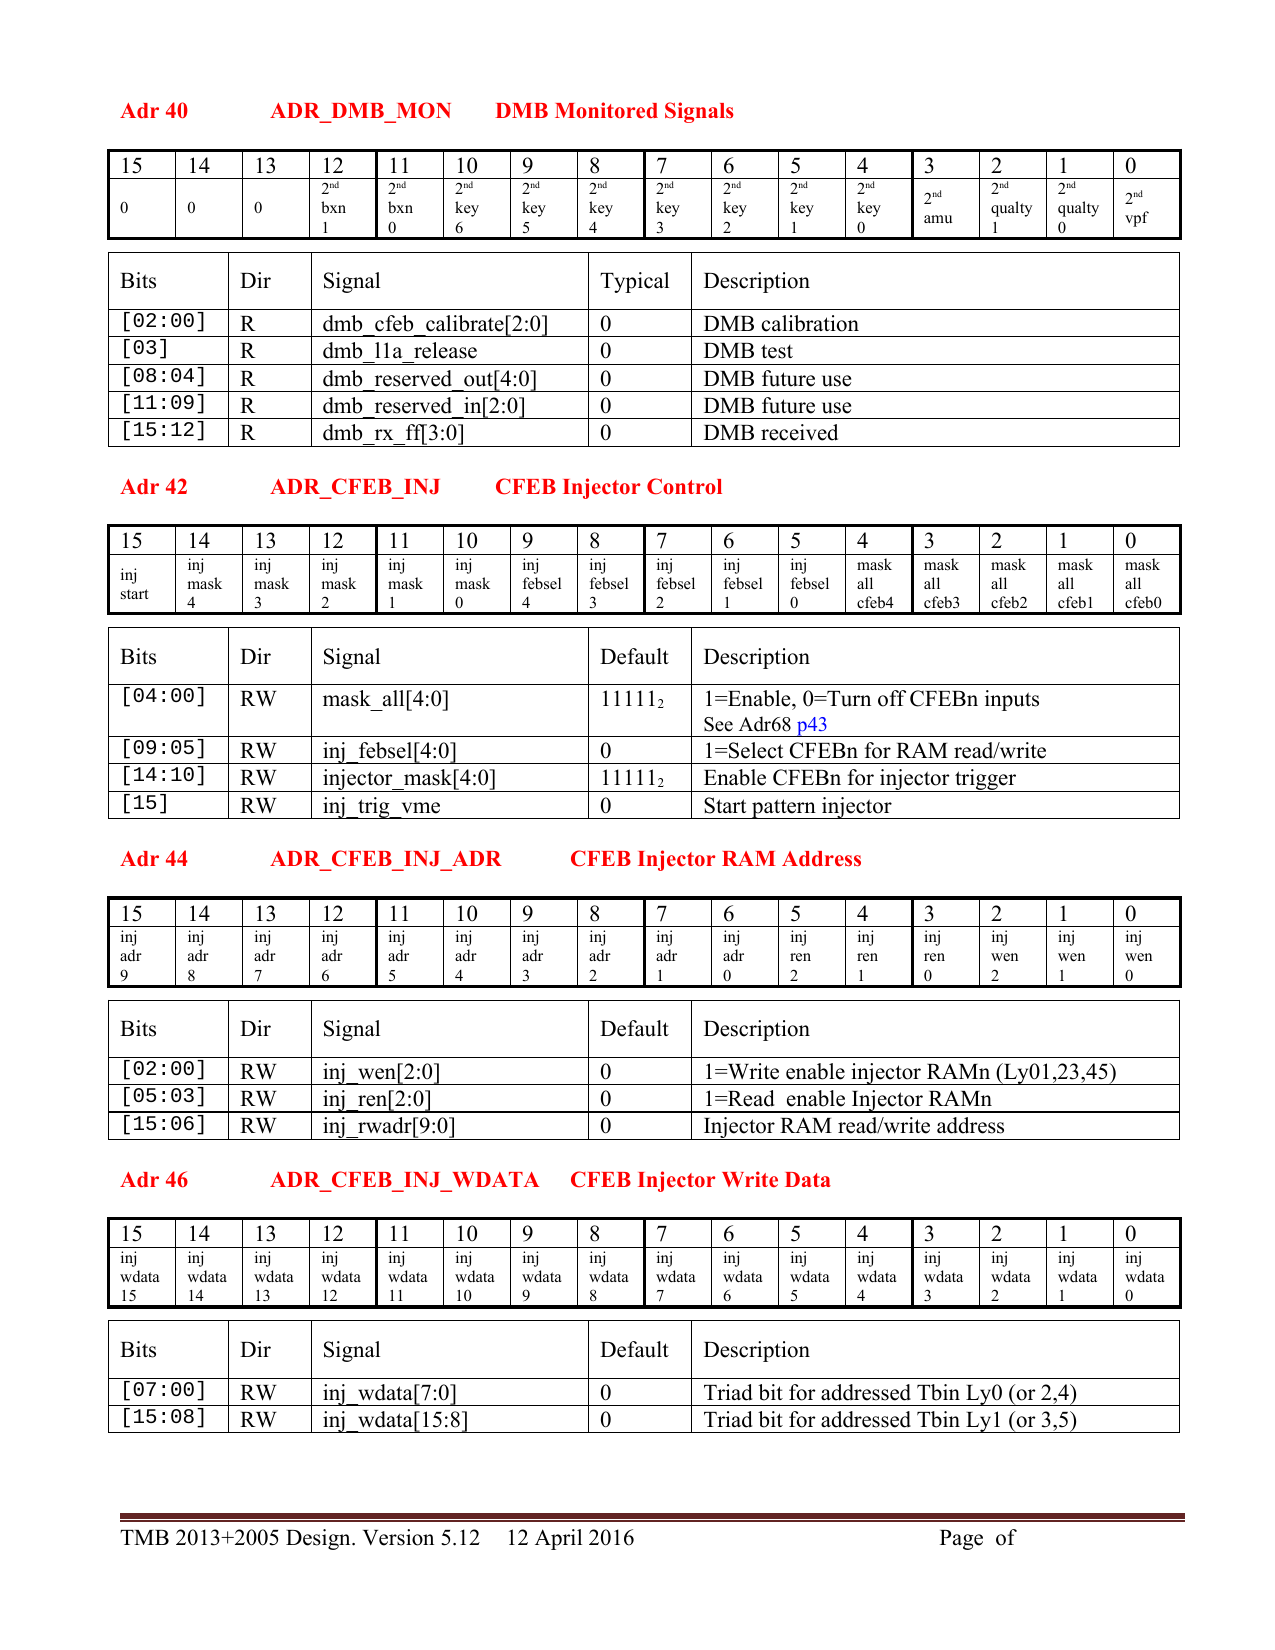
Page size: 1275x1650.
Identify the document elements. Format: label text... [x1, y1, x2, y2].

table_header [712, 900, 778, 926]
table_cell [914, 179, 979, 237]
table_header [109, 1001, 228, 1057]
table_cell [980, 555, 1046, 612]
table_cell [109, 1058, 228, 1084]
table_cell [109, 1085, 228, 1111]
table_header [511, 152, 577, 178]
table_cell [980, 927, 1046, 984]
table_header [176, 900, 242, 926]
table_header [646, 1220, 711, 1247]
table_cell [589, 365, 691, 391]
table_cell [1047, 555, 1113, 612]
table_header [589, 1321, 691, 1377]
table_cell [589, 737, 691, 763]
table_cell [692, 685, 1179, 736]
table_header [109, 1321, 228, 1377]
subtitle Adr 42 ADR_CFEB_INJ CFEB Injector Control [120, 473, 1185, 499]
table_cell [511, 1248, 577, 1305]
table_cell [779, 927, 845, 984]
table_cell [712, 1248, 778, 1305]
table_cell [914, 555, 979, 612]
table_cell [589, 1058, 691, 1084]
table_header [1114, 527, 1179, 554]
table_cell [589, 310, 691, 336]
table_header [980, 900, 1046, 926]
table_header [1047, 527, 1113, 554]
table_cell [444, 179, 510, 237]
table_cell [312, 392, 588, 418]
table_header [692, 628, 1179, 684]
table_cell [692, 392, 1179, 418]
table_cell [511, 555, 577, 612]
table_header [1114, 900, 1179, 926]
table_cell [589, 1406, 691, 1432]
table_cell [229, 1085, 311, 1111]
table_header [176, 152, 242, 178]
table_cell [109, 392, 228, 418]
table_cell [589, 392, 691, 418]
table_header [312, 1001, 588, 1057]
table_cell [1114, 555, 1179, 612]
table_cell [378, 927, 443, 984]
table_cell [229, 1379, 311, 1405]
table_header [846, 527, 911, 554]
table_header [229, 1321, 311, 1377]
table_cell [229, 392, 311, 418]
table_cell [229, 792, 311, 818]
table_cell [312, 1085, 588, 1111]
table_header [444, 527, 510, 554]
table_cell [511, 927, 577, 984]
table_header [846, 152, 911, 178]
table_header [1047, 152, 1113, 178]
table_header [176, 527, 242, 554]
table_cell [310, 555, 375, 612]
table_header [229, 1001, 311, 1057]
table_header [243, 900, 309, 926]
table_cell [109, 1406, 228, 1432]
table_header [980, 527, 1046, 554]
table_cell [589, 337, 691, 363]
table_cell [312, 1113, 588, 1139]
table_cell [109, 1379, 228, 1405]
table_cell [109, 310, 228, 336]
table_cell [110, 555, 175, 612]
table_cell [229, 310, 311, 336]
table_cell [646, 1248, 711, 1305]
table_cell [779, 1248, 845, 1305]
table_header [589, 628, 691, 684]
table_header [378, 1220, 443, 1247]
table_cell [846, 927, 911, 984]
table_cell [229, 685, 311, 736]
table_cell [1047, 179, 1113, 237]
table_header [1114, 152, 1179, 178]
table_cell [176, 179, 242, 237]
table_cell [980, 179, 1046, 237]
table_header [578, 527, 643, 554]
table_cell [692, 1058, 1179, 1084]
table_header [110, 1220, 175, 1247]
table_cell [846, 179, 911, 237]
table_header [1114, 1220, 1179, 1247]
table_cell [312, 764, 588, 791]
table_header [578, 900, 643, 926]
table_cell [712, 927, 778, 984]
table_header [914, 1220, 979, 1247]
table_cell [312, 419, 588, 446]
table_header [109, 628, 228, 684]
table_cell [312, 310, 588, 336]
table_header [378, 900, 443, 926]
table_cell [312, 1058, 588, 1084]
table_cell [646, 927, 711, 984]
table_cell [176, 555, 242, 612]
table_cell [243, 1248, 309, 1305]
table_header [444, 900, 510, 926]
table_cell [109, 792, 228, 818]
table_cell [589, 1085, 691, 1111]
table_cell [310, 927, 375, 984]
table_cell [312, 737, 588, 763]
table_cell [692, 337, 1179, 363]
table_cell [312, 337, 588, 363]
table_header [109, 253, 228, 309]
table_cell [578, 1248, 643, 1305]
subtitle Adr 40 ADR_DMB_MON DMB Monitored Signals [120, 97, 1185, 124]
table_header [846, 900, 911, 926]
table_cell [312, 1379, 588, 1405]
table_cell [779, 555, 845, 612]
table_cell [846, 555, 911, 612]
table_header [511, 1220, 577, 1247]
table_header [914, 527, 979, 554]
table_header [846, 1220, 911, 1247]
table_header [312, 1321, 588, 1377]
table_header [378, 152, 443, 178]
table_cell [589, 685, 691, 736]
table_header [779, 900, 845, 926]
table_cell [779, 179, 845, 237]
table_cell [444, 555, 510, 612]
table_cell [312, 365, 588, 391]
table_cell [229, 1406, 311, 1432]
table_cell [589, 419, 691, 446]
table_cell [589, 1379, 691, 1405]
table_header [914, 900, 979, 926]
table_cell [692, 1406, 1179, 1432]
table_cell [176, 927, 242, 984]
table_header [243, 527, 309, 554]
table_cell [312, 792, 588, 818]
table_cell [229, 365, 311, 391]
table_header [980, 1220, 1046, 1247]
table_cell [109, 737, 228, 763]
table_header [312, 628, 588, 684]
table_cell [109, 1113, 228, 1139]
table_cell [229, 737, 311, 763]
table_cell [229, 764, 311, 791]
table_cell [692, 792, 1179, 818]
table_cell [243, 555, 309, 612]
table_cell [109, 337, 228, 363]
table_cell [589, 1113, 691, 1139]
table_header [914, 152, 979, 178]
subtitle Adr 46 ADR_CFEB_INJ_WDATA CFEB Injector Write Data [120, 1166, 1185, 1193]
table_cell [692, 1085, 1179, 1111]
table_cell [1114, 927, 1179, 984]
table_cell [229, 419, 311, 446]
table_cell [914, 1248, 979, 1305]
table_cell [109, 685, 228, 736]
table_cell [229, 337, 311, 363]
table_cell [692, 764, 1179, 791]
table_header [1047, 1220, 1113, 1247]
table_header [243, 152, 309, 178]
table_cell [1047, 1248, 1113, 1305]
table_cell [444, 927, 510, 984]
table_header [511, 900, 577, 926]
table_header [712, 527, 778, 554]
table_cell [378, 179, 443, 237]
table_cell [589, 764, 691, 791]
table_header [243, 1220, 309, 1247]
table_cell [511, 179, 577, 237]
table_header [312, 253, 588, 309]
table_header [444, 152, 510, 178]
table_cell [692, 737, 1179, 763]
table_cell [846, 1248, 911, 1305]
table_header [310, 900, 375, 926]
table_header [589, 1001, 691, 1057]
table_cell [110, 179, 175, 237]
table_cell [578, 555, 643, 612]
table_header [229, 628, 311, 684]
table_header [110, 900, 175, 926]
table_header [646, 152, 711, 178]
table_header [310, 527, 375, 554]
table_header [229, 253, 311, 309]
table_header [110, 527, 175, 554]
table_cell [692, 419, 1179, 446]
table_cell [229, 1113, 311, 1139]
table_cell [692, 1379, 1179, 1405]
subtitle Adr 44 ADR_CFEB_INJ_ADR CFEB Injector RAM Address [120, 845, 1185, 872]
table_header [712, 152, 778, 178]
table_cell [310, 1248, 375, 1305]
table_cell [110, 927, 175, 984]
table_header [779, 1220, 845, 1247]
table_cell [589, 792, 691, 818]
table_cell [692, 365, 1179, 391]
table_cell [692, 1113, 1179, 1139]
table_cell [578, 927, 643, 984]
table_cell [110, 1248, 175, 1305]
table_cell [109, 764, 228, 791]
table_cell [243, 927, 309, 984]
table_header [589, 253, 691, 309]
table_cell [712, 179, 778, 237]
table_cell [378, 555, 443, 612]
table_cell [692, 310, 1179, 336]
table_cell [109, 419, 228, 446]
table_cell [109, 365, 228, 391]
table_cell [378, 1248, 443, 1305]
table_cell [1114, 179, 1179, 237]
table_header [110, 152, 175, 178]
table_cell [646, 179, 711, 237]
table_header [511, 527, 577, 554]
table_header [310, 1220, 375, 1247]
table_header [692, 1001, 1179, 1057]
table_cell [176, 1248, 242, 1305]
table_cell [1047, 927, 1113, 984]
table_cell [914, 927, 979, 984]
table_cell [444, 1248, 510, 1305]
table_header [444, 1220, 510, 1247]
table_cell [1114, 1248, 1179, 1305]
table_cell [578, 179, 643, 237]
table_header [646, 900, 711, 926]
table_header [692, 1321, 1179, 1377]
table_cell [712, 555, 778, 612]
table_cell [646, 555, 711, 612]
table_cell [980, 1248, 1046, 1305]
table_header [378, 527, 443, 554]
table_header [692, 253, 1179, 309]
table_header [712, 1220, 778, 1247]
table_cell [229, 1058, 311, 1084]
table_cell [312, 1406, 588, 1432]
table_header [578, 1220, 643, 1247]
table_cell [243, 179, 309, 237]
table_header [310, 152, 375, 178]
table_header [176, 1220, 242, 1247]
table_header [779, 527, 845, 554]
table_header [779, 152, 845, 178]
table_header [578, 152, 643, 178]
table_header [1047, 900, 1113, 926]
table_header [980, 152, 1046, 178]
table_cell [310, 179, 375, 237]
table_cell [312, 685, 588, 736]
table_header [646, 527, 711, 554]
